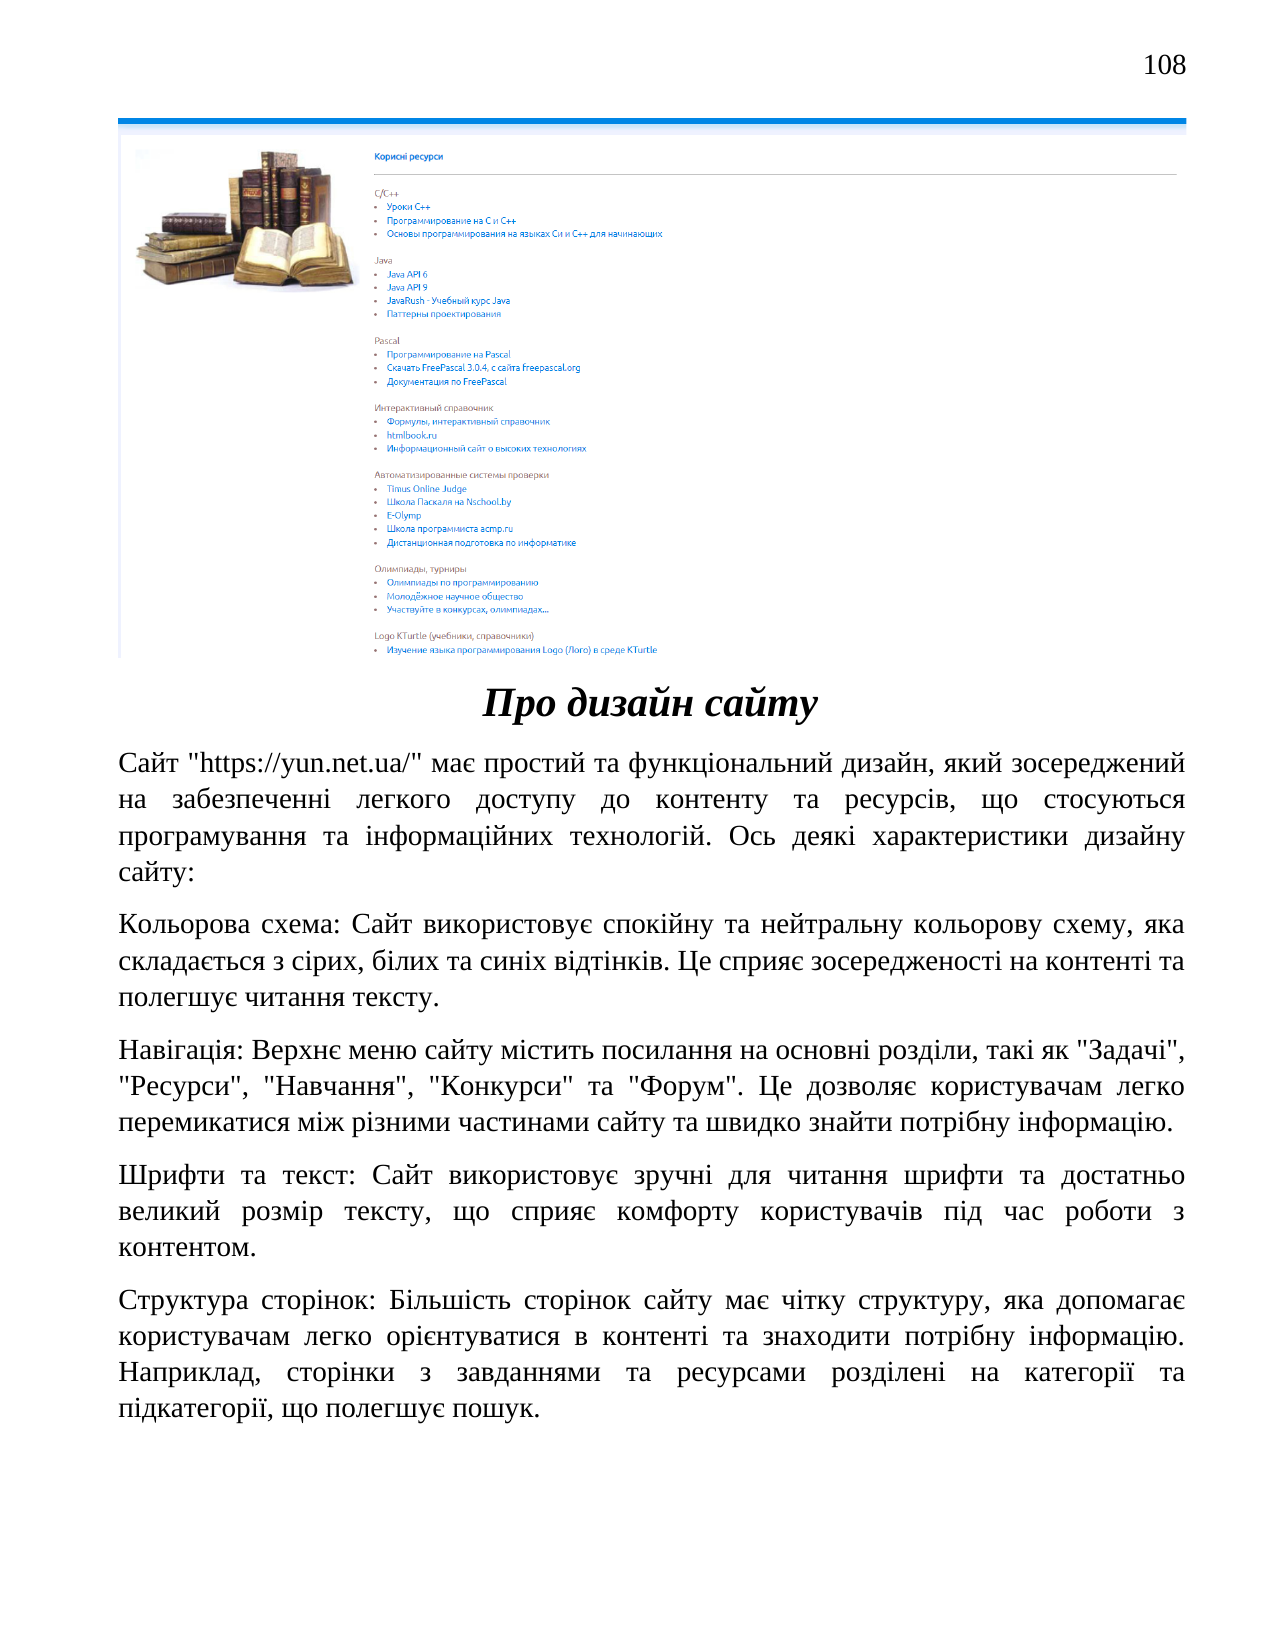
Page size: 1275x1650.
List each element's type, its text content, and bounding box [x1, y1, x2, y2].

text Про дизайн сайту [118, 677, 1186, 725]
text Сайт "https://yun.net.ua/" має простий та функціональний дизайн, який зосереджений на забезпеченні легкого доступу до контенту та ресурсів, що стосуються програмування та інформаційних технологій. Ось деякі характеристики дизайну сайту: [118, 745, 1186, 887]
text Структура сторінок: Більшість сторінок сайту має чітку структуру, яка допомагає користувачам легко орієнтуватися в контенті та знаходити потрібну інформацію. Наприклад, сторінки з завданнями та ресурсами розділені на категорії та підкатегорії, що полегшує пошук. [118, 1282, 1186, 1424]
picture [118, 118, 1187, 658]
text Кольорова схема: Сайт використовує спокійну та нейтральну кольорову схему, яка складається з сірих, білих та синіх відтінків. Це сприяє зосередженості на контенті та полегшує читання тексту. [118, 907, 1186, 1012]
text Шрифти та текст: Сайт використовує зручні для читання шрифти та достатньо великий розмір тексту, що сприяє комфорту користувачів під час роботи з контентом. [118, 1157, 1186, 1263]
text Навігація: Верхнє меню сайту містить посилання на основні розділи, такі як "Задачі", "Ресурси", "Навчання", "Конкурси" та "Форум". Це дозволяє користувачам легко перемикатися між різними частинами сайту та швидко знайти потрібну інформацію. [118, 1032, 1186, 1138]
